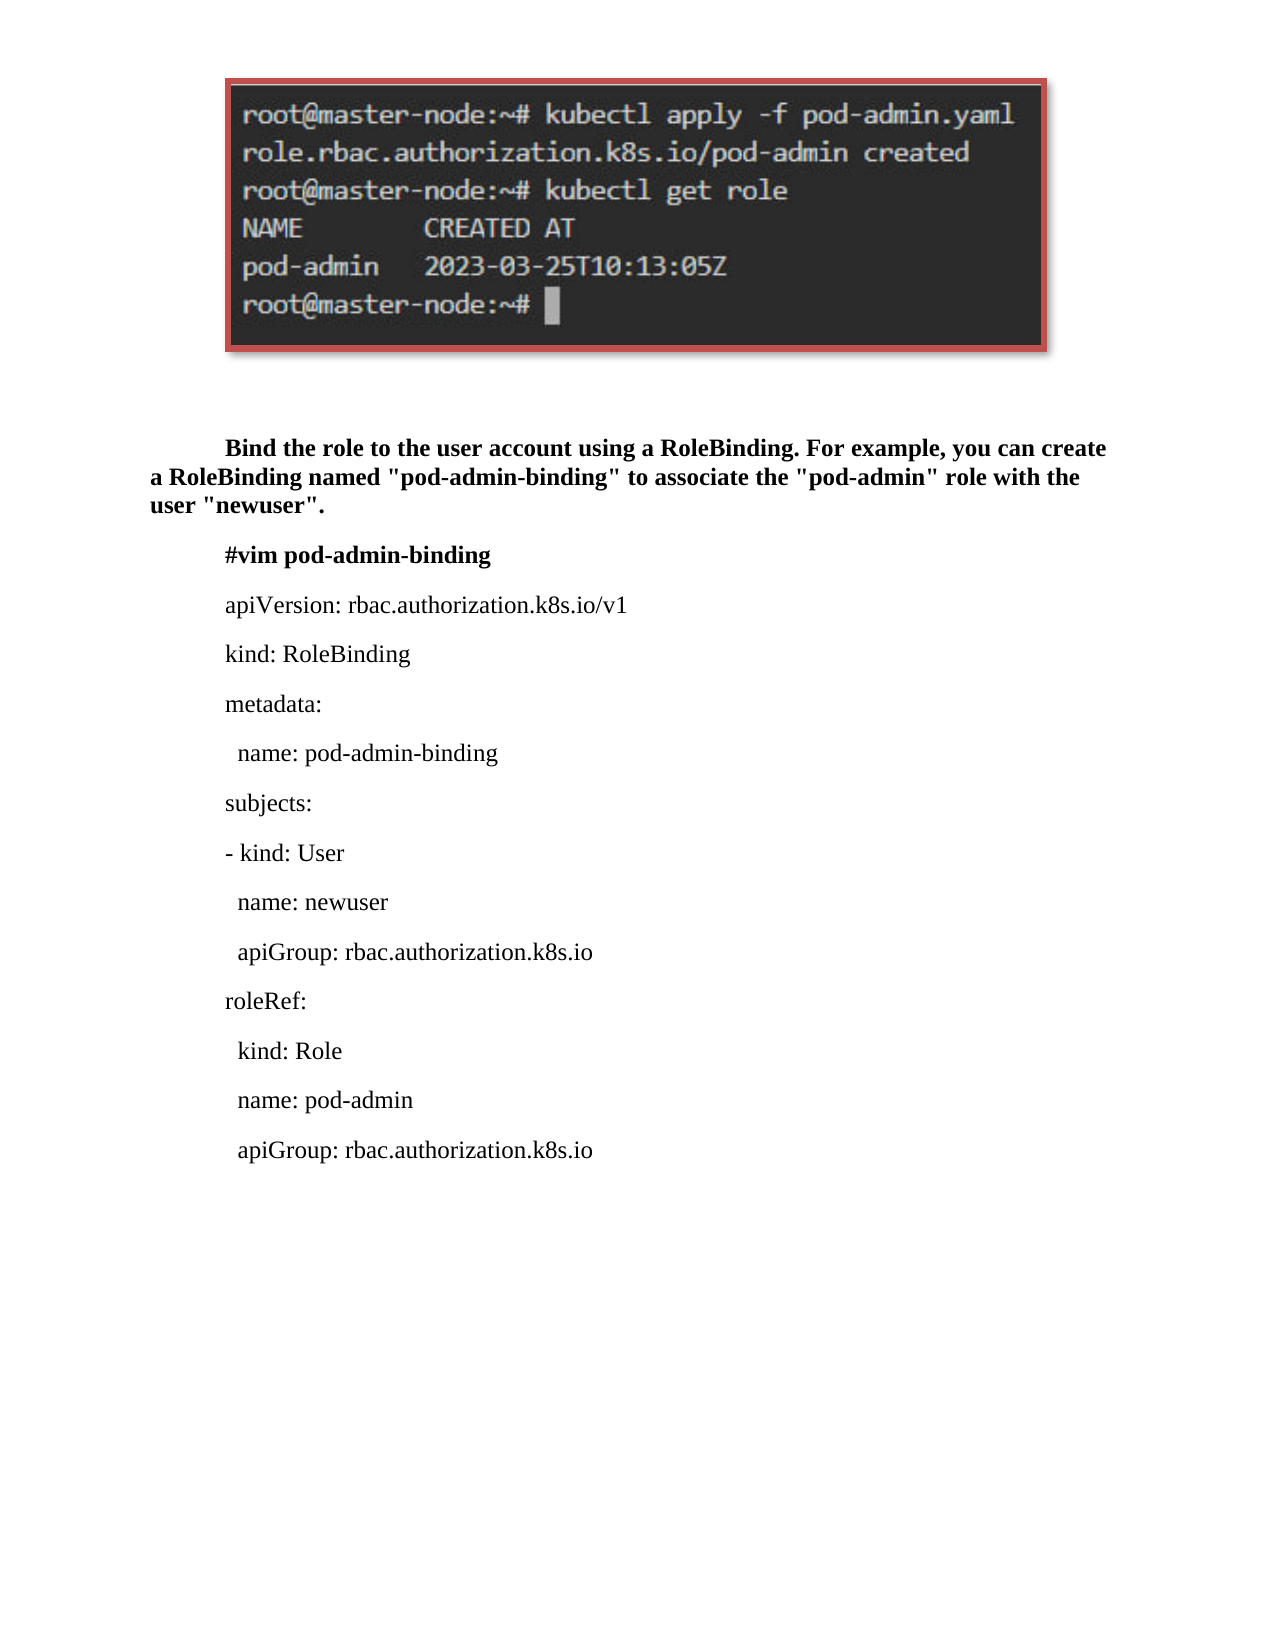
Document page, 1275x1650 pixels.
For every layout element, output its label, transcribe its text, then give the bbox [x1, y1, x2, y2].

text - kind: User [150, 838, 1125, 866]
text kind: Role [150, 1036, 1125, 1065]
text roleRef: [150, 986, 1125, 1015]
text Bind the role to the user account using a RoleBinding. For example, you can create a RoleBinding named "pod-admin-binding" to associate the "pod-admin" role with the user "newuser". [150, 433, 1125, 519]
text #vim pod-admin-binding [150, 540, 1125, 569]
text subjects: [150, 788, 1125, 817]
picture [231, 84, 1041, 345]
text apiGroup: rbac.authorization.k8s.io [150, 937, 1125, 966]
text apiGroup: rbac.authorization.k8s.io [150, 1135, 1125, 1164]
text name: newuser [150, 887, 1125, 916]
text kind: RoleBinding [150, 639, 1125, 668]
text name: pod-admin-binding [150, 738, 1125, 767]
text apiVersion: rbac.authorization.k8s.io/v1 [150, 590, 1125, 618]
text name: pod-admin [150, 1086, 1125, 1114]
text metadata: [150, 689, 1125, 718]
